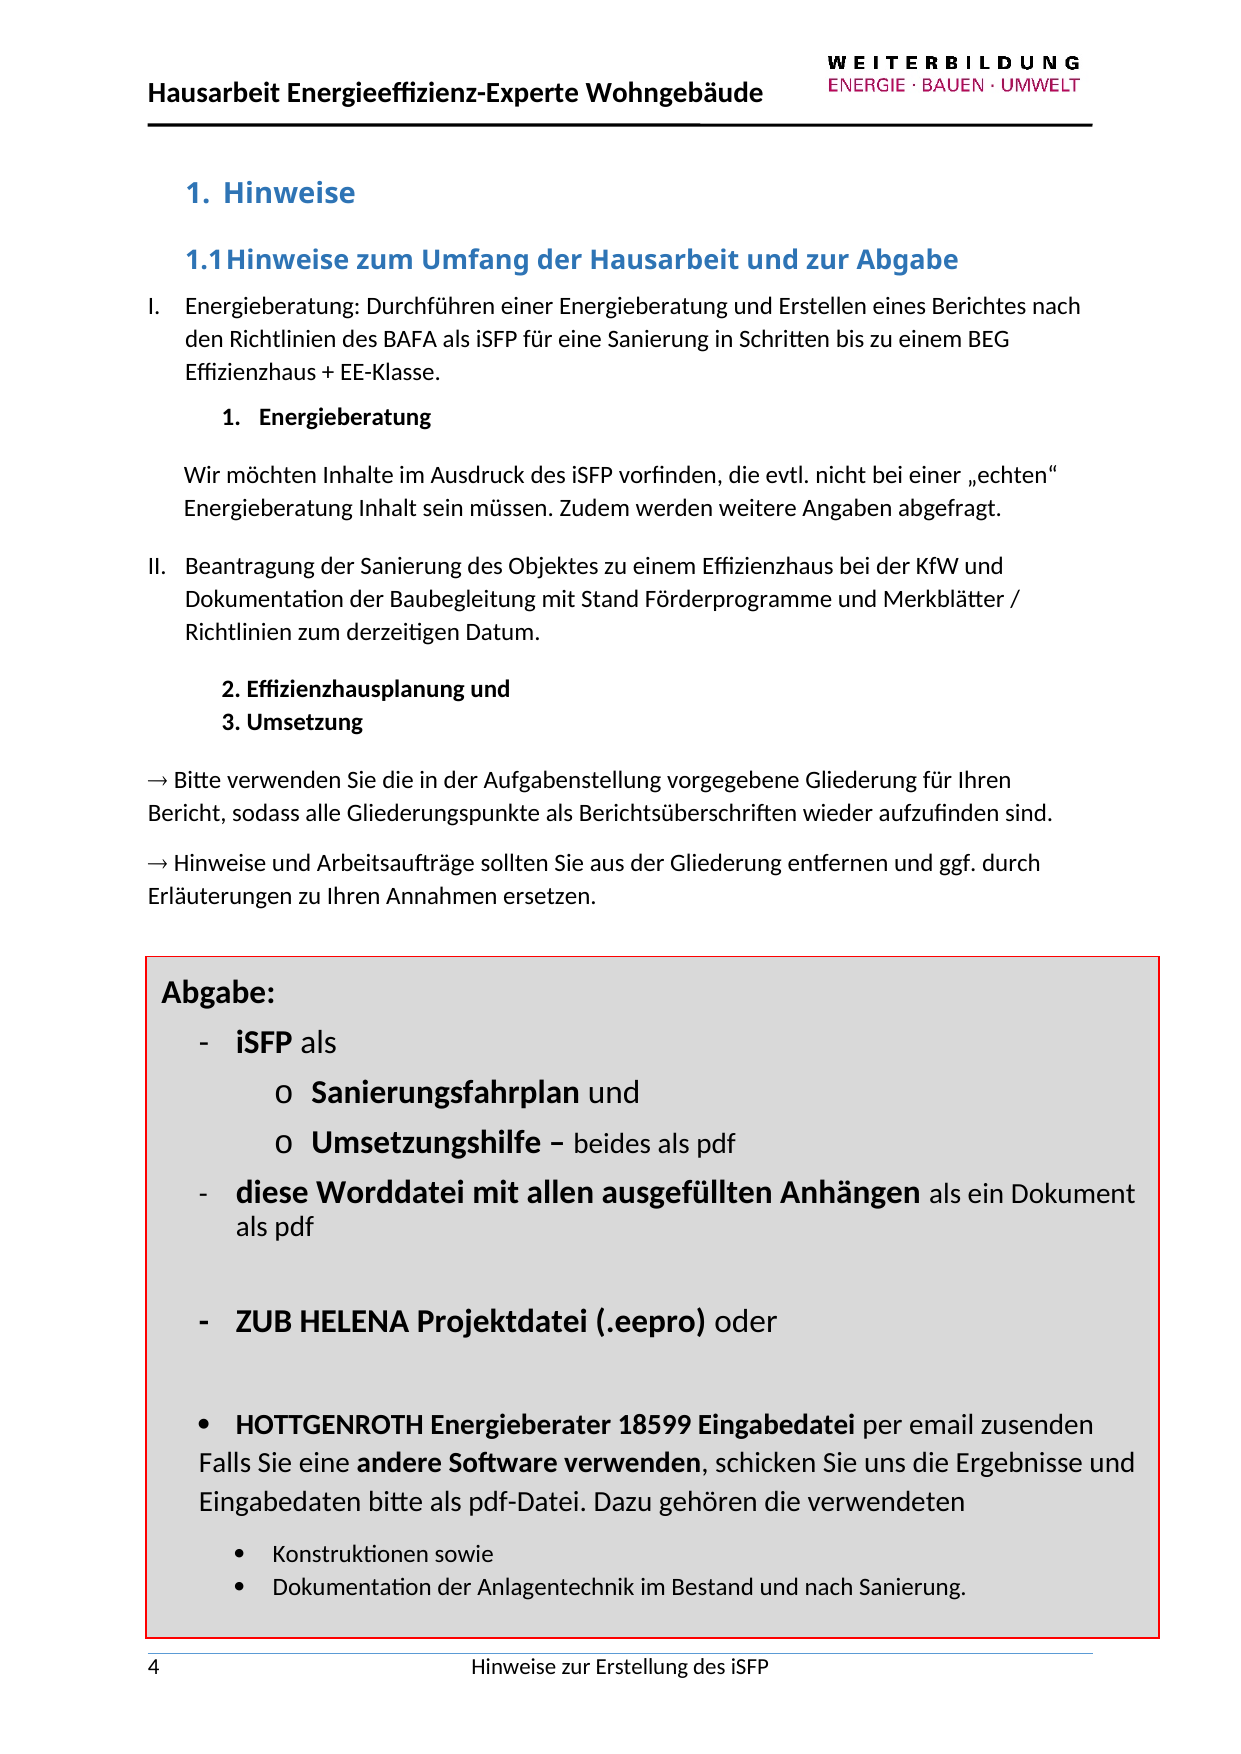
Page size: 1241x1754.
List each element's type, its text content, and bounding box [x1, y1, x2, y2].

list Beantragung der Sanierung des Objektes zu einem Effizienzhaus bei der KfW und Dokumentation der Baubegleitung mit Stand Förderprogramme und Merkblätter / Richtlinien zum derzeitigen Datum. [148, 550, 1093, 646]
subtitle Hinweise zum Umfang der Hausarbeit und zur Abgabe [185, 240, 1093, 277]
text Bitte verwenden Sie die in der Aufgabenstellung vorgegebene Gliederung für Ihren Bericht, sodass alle Gliederungspunkte als Berichtsüberschriften wieder aufzufinden sind. [148, 764, 1093, 828]
subtitle Hinweise [185, 173, 1093, 212]
list 3. Umsetzung [221, 706, 1093, 737]
text Wir möchten Inhalte im Ausdruck des iSFP vorfinden, die evtl. nicht bei einer „echten“ Energieberatung Inhalt sein müssen. Zudem werden weitere Angaben abgefragt. [184, 459, 1093, 522]
list Energieberatung: Durchführen einer Energieberatung und Erstellen eines Berichtes nach den Richtlinien des BAFA als iSFP für eine Sanierung in Schritten bis zu einem BEG Effizienzhaus + EE-Klasse. [148, 290, 1093, 386]
list Energieberatung [221, 401, 1093, 432]
list Hinweise und Arbeitsaufträge sollten Sie aus der Gliederung entfernen und ggf. durch Erläuterungen zu Ihren Annahmen ersetzen. [148, 847, 1093, 910]
picture [803, 26, 1104, 121]
list 2. Effizienzhausplanung und [221, 673, 1093, 704]
